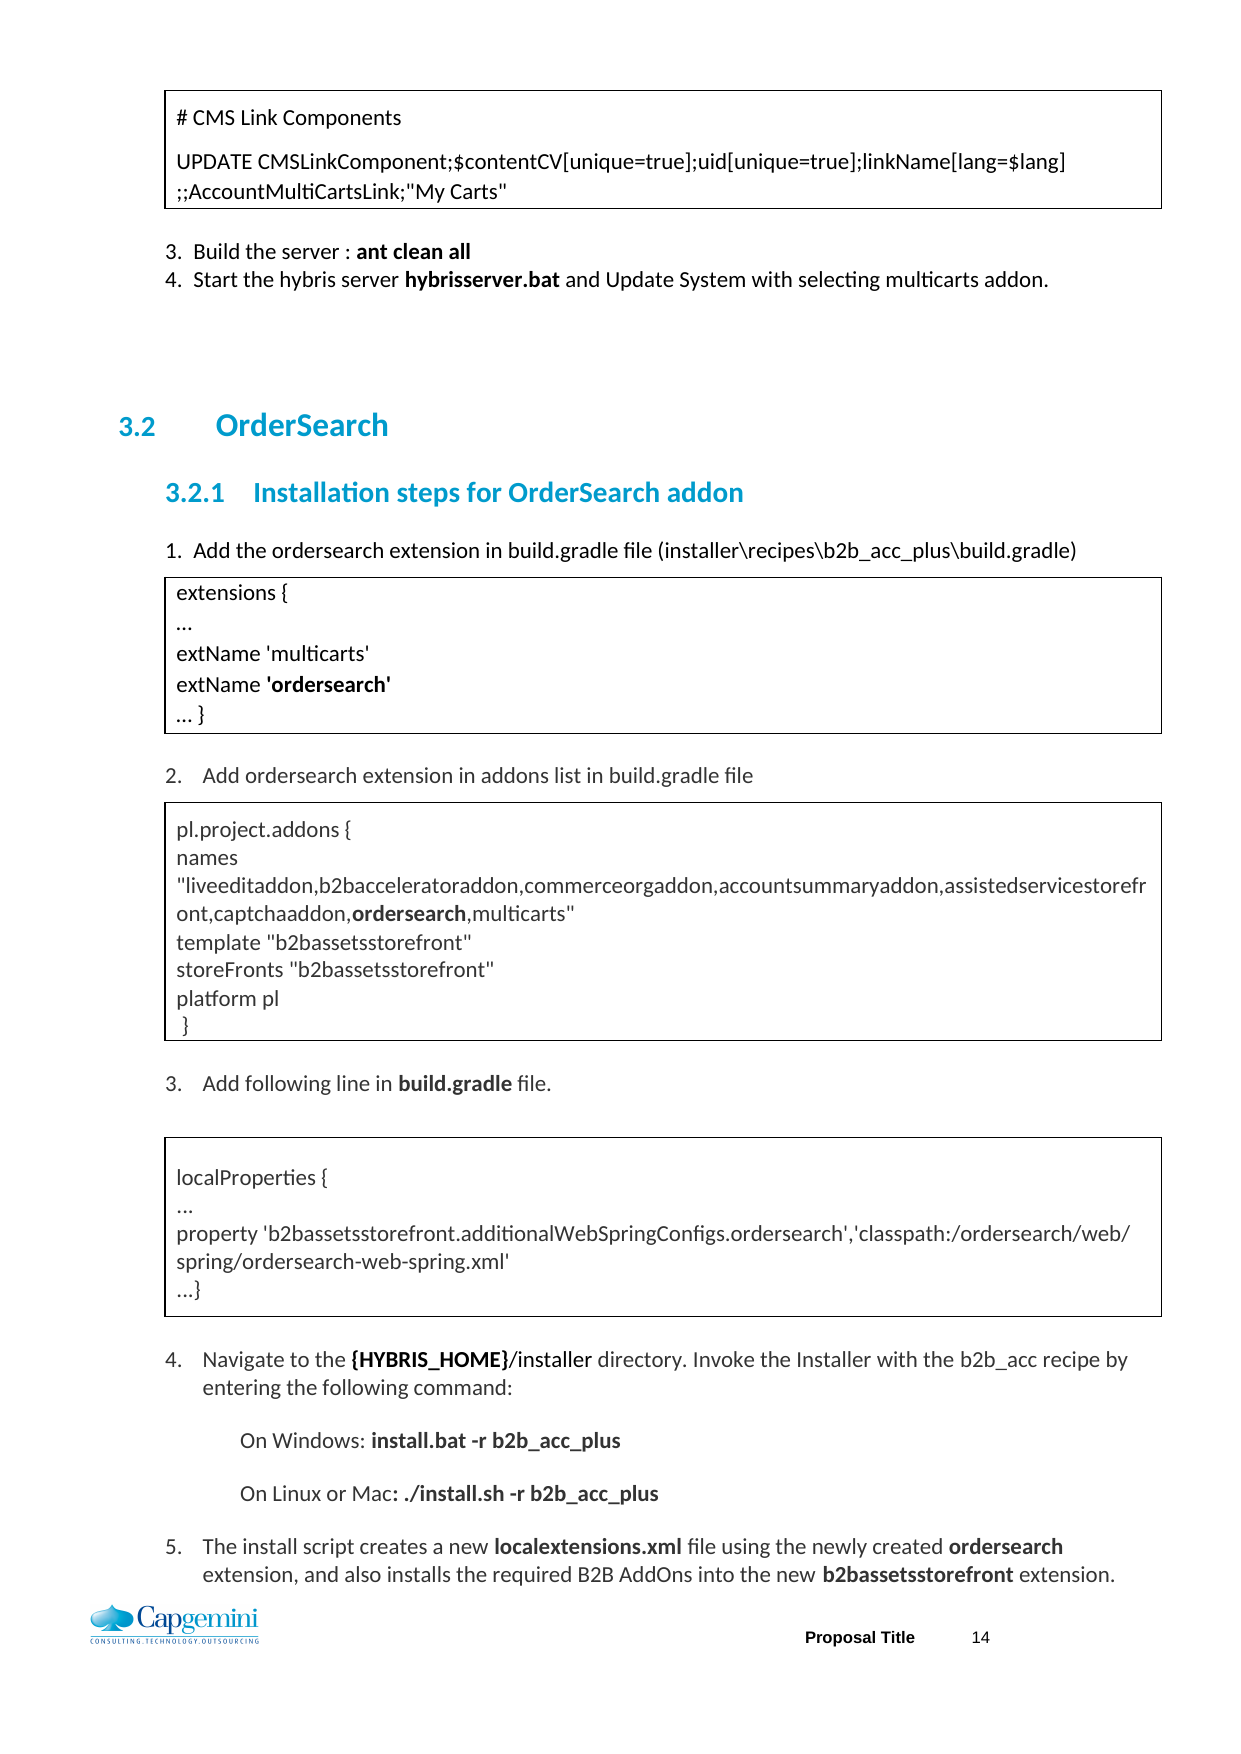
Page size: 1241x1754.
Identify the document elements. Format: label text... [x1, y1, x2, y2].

table_header localProperties { ... property 'b2bassetsstorefront.additionalWebSpringConfigs.ordersearch','classpath:/ordersearch/web/spring/ordersearch-web-spring.xml' ...} [166, 1138, 1161, 1316]
subtitle Installation steps for OrderSearch addon [165, 474, 1150, 510]
table_header # CMS Link Components UPDATE CMSLinkComponent;$contentCV[unique=true];uid[unique=true];linkName[lang=$lang] ;;AccountMultiCartsLink;"My Carts" [166, 91, 1161, 208]
list Add following line in build.gradle file. [165, 1069, 1150, 1097]
text On Linux or Mac: ./install.sh -r b2b_acc_plus [202, 1479, 1150, 1507]
list Start the hybris server hybrisserver.bat and Update System with selecting multicarts addon. [165, 265, 1150, 293]
list Add ordersearch extension in addons list in build.gradle file [165, 761, 1150, 789]
text On Windows: install.bat -r b2b_acc_plus [202, 1426, 1150, 1454]
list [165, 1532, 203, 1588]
list Navigate to the {HYBRIS_HOME}/installer directory. Invoke the Installer with the b2b_acc recipe by entering the following command: [165, 1345, 1150, 1401]
list Add the ordersearch extension in build.gradle file (installer\recipes\b2b_acc_plus\build.gradle) [165, 536, 1150, 564]
subtitle OrderSearch [118, 404, 1150, 445]
table_header extensions { … extName 'multicarts' extName 'ordersearch' … } [166, 578, 1161, 732]
picture [90, 1604, 259, 1644]
list The install script creates a new localextensions.xml file using the newly created ordersearch extension, and also installs the required B2B AddOns into the new b2bassetsstorefront extension. [822, 1532, 1150, 1588]
list Build the server : ant clean all [165, 237, 1150, 265]
table_header pl.project.addons { names "liveeditaddon,b2bacceleratoraddon,commerceorgaddon,accountsummaryaddon,assistedservicestorefront,captchaaddon,ordersearch,multicarts" template "b2bassetsstorefront" storeFronts "b2bassetsstorefront" platform pl } [166, 803, 1161, 1040]
